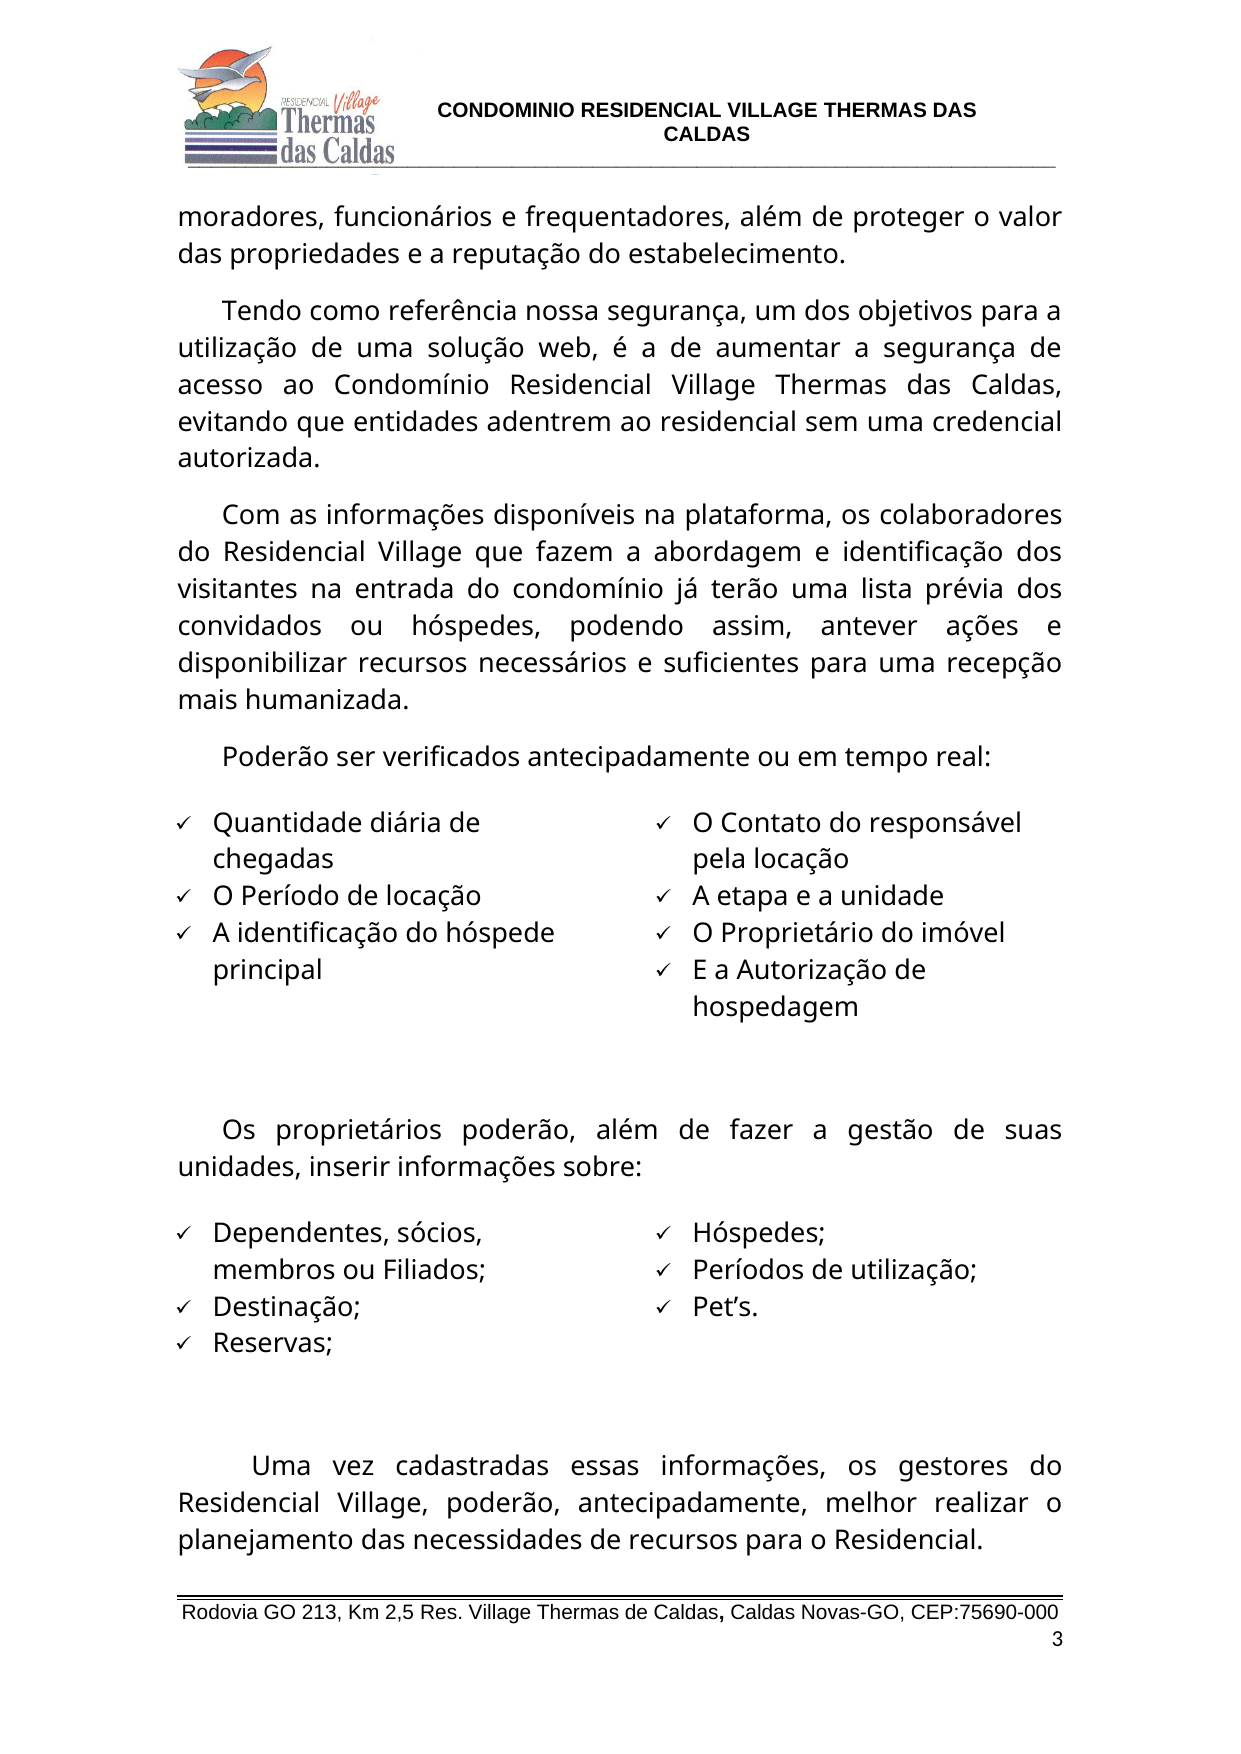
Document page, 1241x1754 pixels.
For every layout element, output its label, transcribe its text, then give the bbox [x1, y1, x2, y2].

text Os proprietários poderão, além de fazer a gestão de suas unidades, inserir informações sobre: [177, 1110, 1063, 1184]
list Reservas; [175, 1324, 583, 1361]
list Destinação; [175, 1287, 583, 1324]
list E a Autorização de hospedagem [654, 951, 1063, 1024]
list O Proprietário do imóvel [654, 914, 1063, 951]
list O Período de locação [175, 877, 583, 914]
text Uma vez cadastradas essas informações, os gestores do Residencial Village, poderão, antecipadamente, melhor realizar o planejamento das necessidades de recursos para o Residencial. [177, 1447, 1063, 1557]
text Poderão ser verificados antecipadamente ou em tempo real: [177, 737, 1063, 774]
list A etapa e a unidade [654, 877, 1063, 914]
list Dependentes, sócios, membros ou Filiados; [175, 1213, 583, 1287]
list Quantidade diária de chegadas [175, 803, 583, 877]
list Hóspedes; [654, 1213, 1063, 1250]
list Pet’s. [654, 1287, 1063, 1324]
list O Contato do responsável pela locação [654, 803, 1063, 877]
picture [177, 37, 418, 175]
text Com as informações disponíveis na plataforma, os colaboradores do Residencial Village que fazem a abordagem e identificação dos visitantes na entrada do condomínio já terão uma lista prévia dos convidados ou hóspedes, podendo assim, antever ações e disponibilizar recursos necessários e suficientes para uma recepção mais humanizada. [177, 496, 1063, 717]
list A identificação do hóspede principal [175, 914, 583, 987]
list Períodos de utilização; [654, 1250, 1063, 1287]
text Tendo como referência nossa segurança, um dos objetivos para a utilização de uma solução web, é a de aumentar a segurança de acesso ao Condomínio Residencial Village Thermas das Caldas, evitando que entidades adentrem ao residencial sem uma credencial autorizada. [177, 291, 1063, 476]
